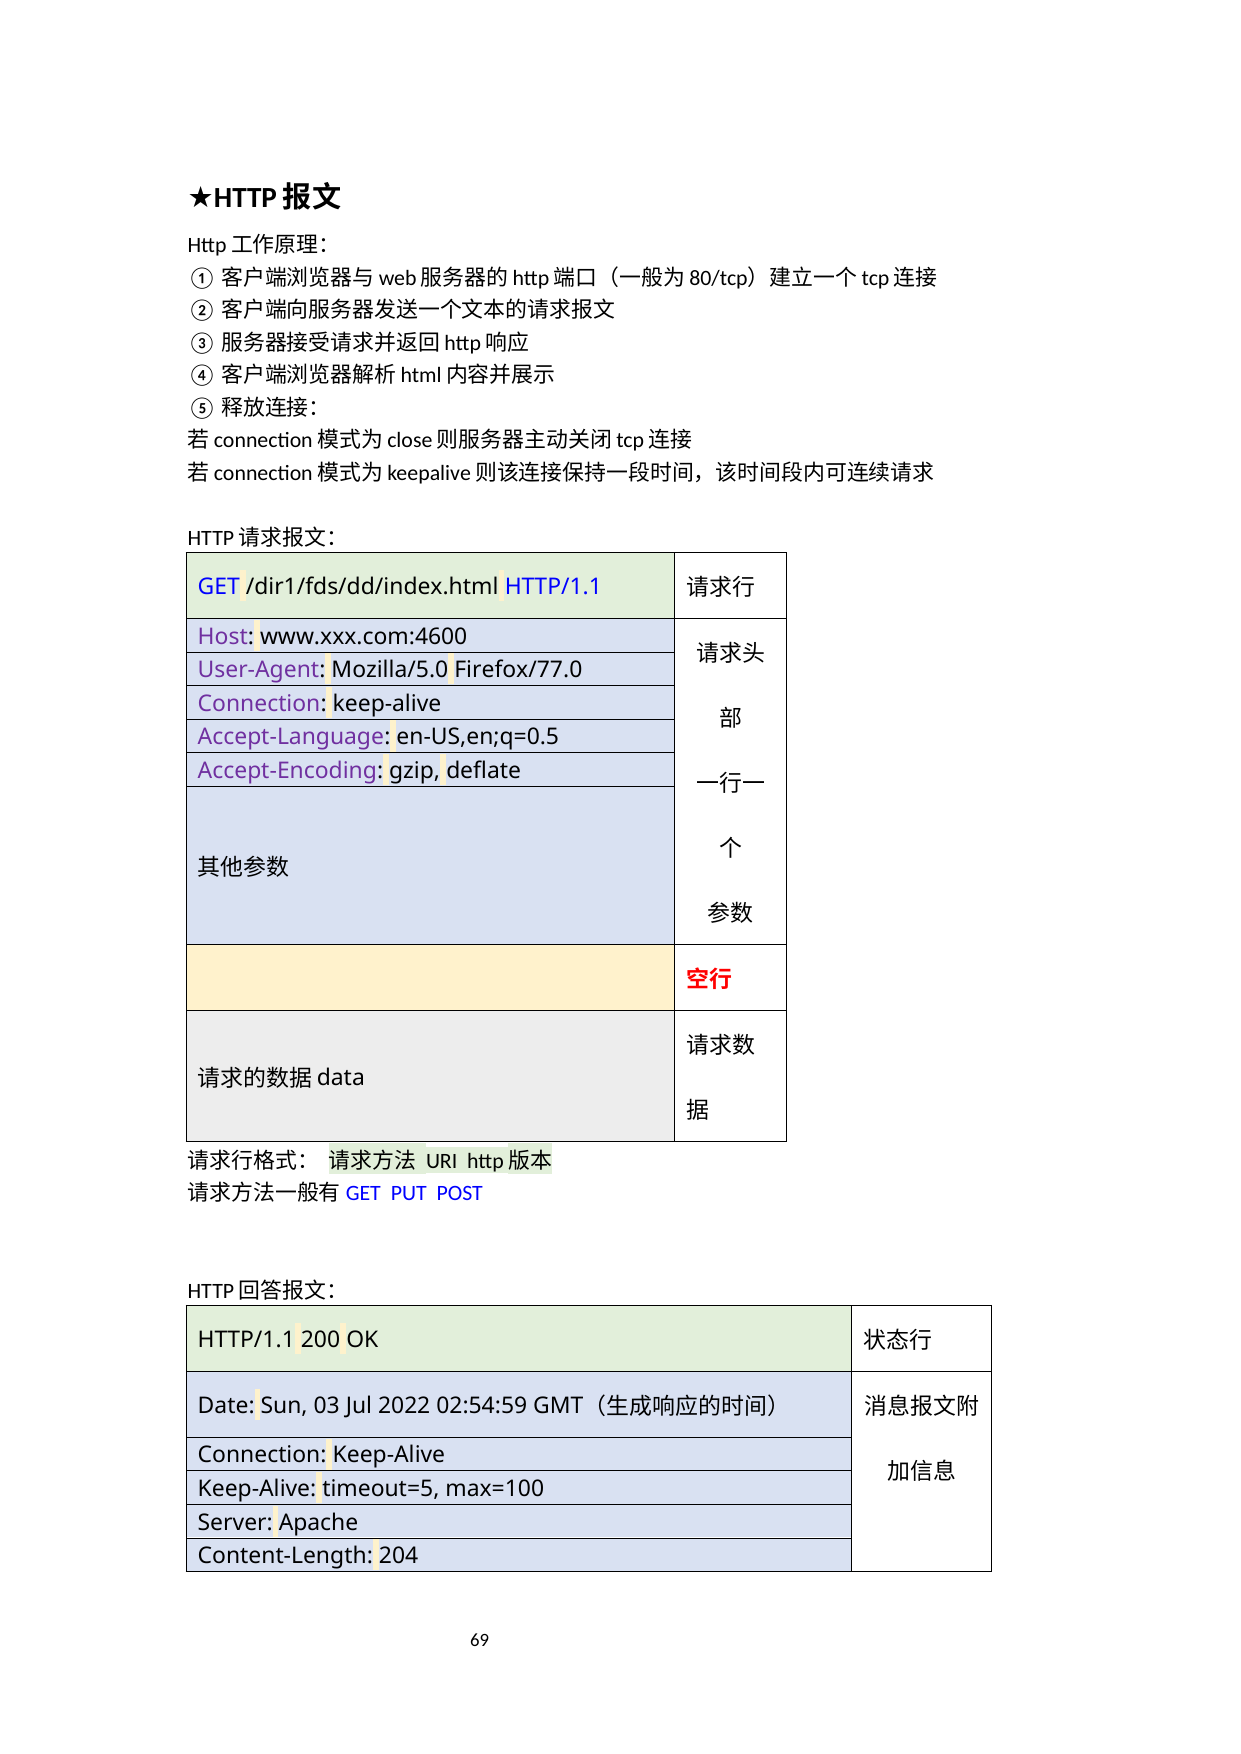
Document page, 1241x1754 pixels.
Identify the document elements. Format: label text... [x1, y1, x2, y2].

text 若connection模式为keepalive则该连接保持一段时间，该时间段内可连续请求 [187, 454, 1053, 487]
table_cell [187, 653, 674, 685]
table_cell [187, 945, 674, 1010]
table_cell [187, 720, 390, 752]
text 请求行格式： 请求方法 URI http版本 [187, 1142, 1053, 1175]
text ④客户端浏览器解析html内容并展示 [187, 357, 1053, 389]
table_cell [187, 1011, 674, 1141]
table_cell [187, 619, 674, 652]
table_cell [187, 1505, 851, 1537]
text ⑤释放连接： [187, 389, 1053, 422]
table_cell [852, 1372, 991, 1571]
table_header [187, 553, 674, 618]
text 若connection模式为close则服务器主动关闭tcp连接 [187, 422, 1053, 454]
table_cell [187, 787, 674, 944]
text ③服务器接受请求并返回http响应 [187, 324, 1053, 357]
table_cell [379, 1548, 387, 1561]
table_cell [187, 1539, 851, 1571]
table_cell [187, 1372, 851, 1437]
text ①客户端浏览器与web服务器的http端口（一般为80/tcp）建立一个tcp连接 [187, 259, 1053, 292]
text HTTP回答报文： [187, 1272, 1053, 1305]
text Http工作原理： [187, 227, 1053, 259]
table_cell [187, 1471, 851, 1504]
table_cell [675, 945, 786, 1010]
text ②客户端向服务器发送一个文本的请求报文 [187, 292, 1053, 324]
text HTTP请求报文： [187, 519, 1053, 552]
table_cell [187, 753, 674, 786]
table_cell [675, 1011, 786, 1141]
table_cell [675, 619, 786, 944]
text 请求方法一般有 GET PUT POST [187, 1175, 1053, 1207]
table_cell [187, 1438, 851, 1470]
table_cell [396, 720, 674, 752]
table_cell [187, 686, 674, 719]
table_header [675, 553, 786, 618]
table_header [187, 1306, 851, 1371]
text ★HTTP报文 [187, 162, 1053, 227]
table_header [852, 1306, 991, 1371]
